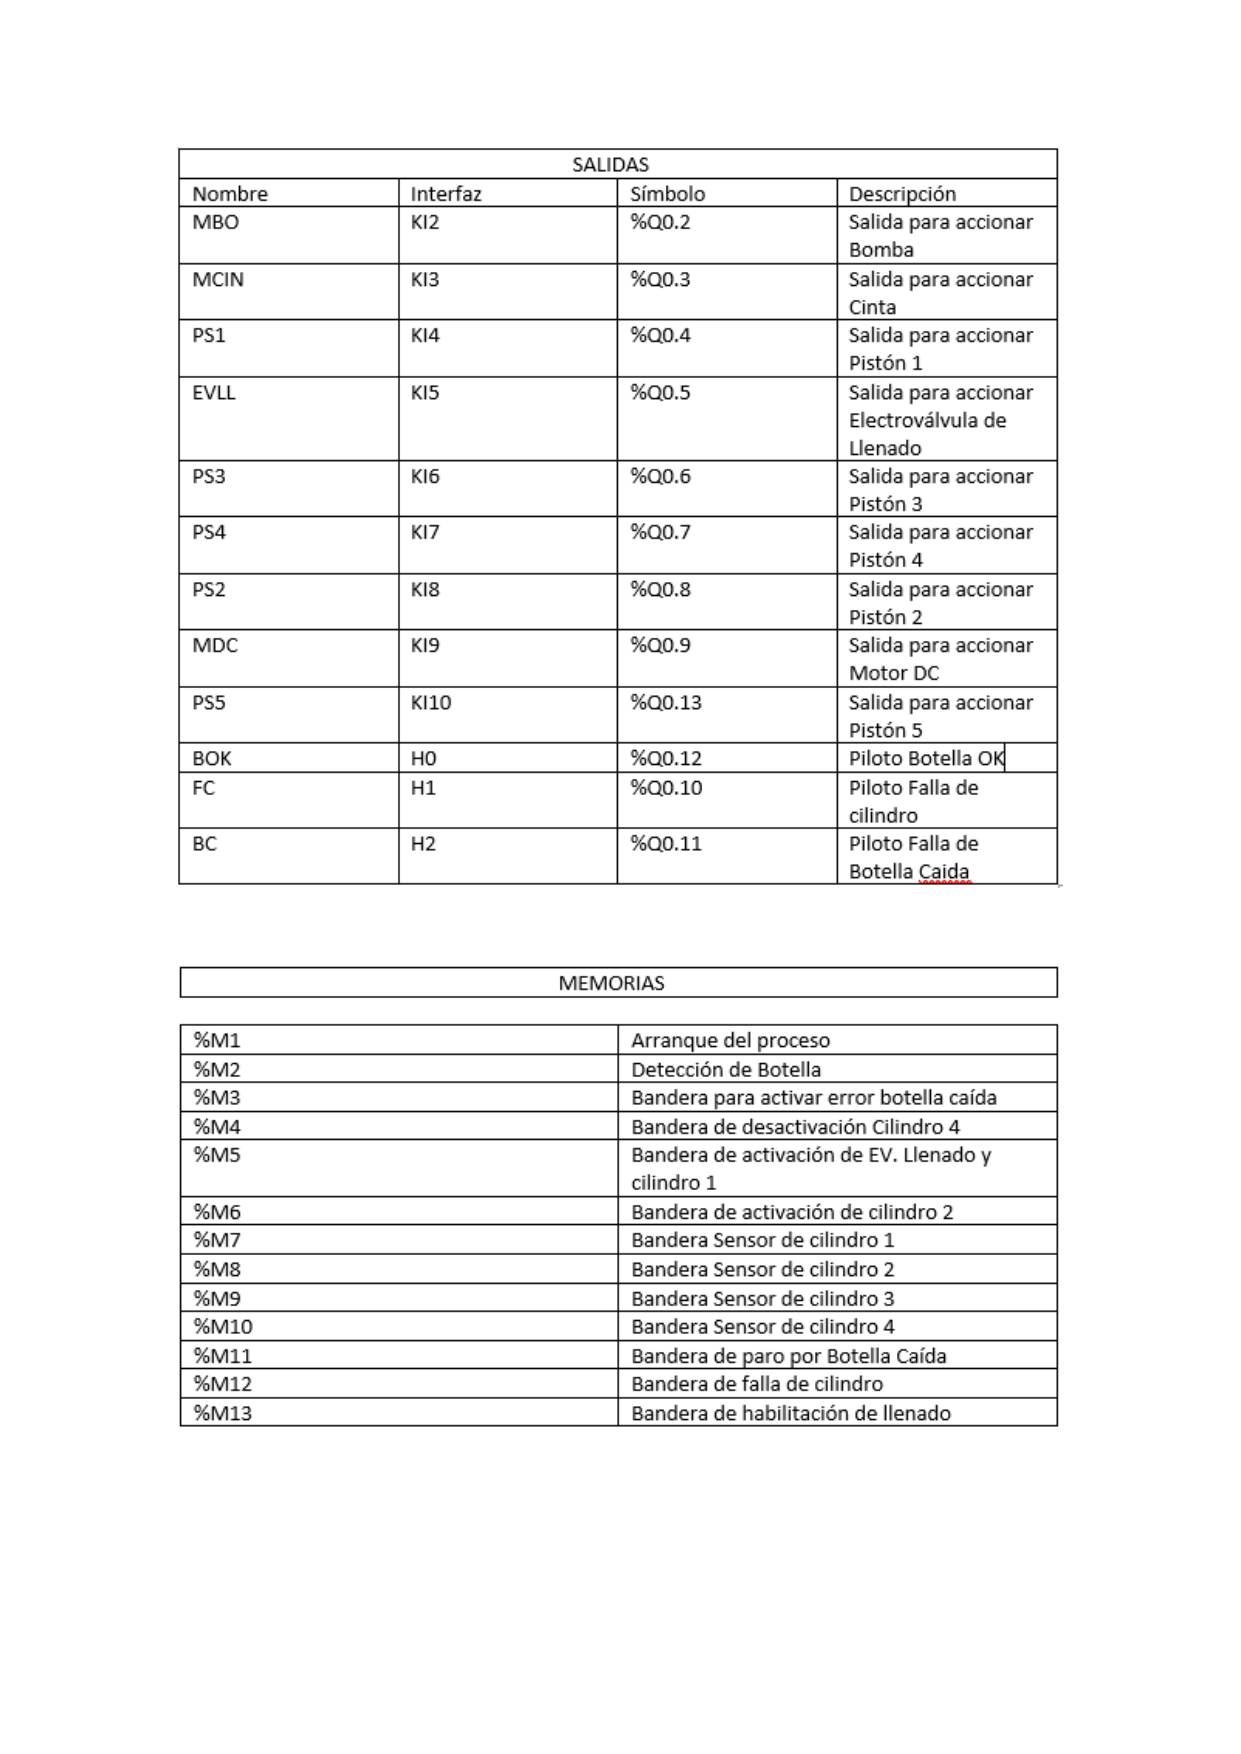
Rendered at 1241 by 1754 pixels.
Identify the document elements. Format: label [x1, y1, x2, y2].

picture [177, 147, 1063, 888]
picture [177, 964, 1063, 1433]
